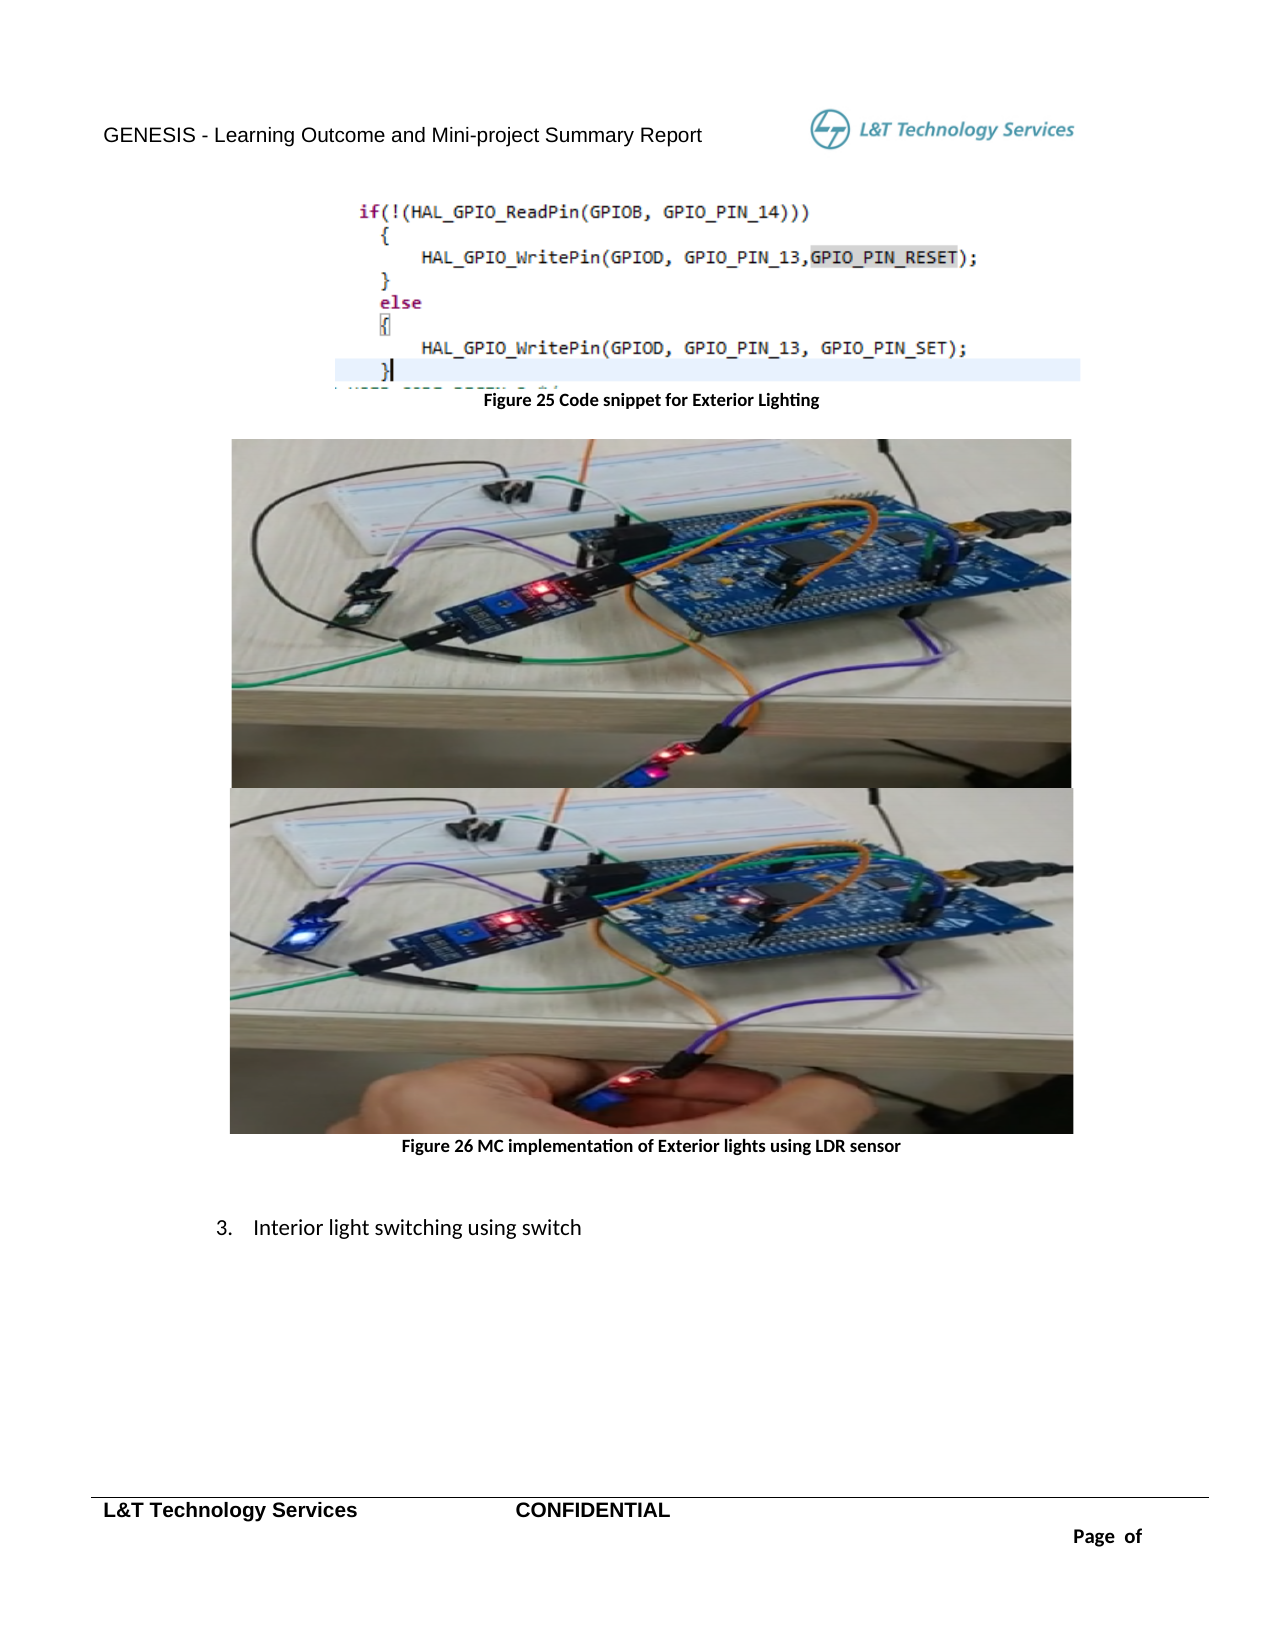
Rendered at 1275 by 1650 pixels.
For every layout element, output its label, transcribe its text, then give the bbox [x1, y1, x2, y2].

picture [229, 439, 1074, 1134]
picture [808, 98, 1075, 162]
list Interior light switching using switch [216, 1213, 1162, 1241]
picture [335, 185, 1081, 389]
